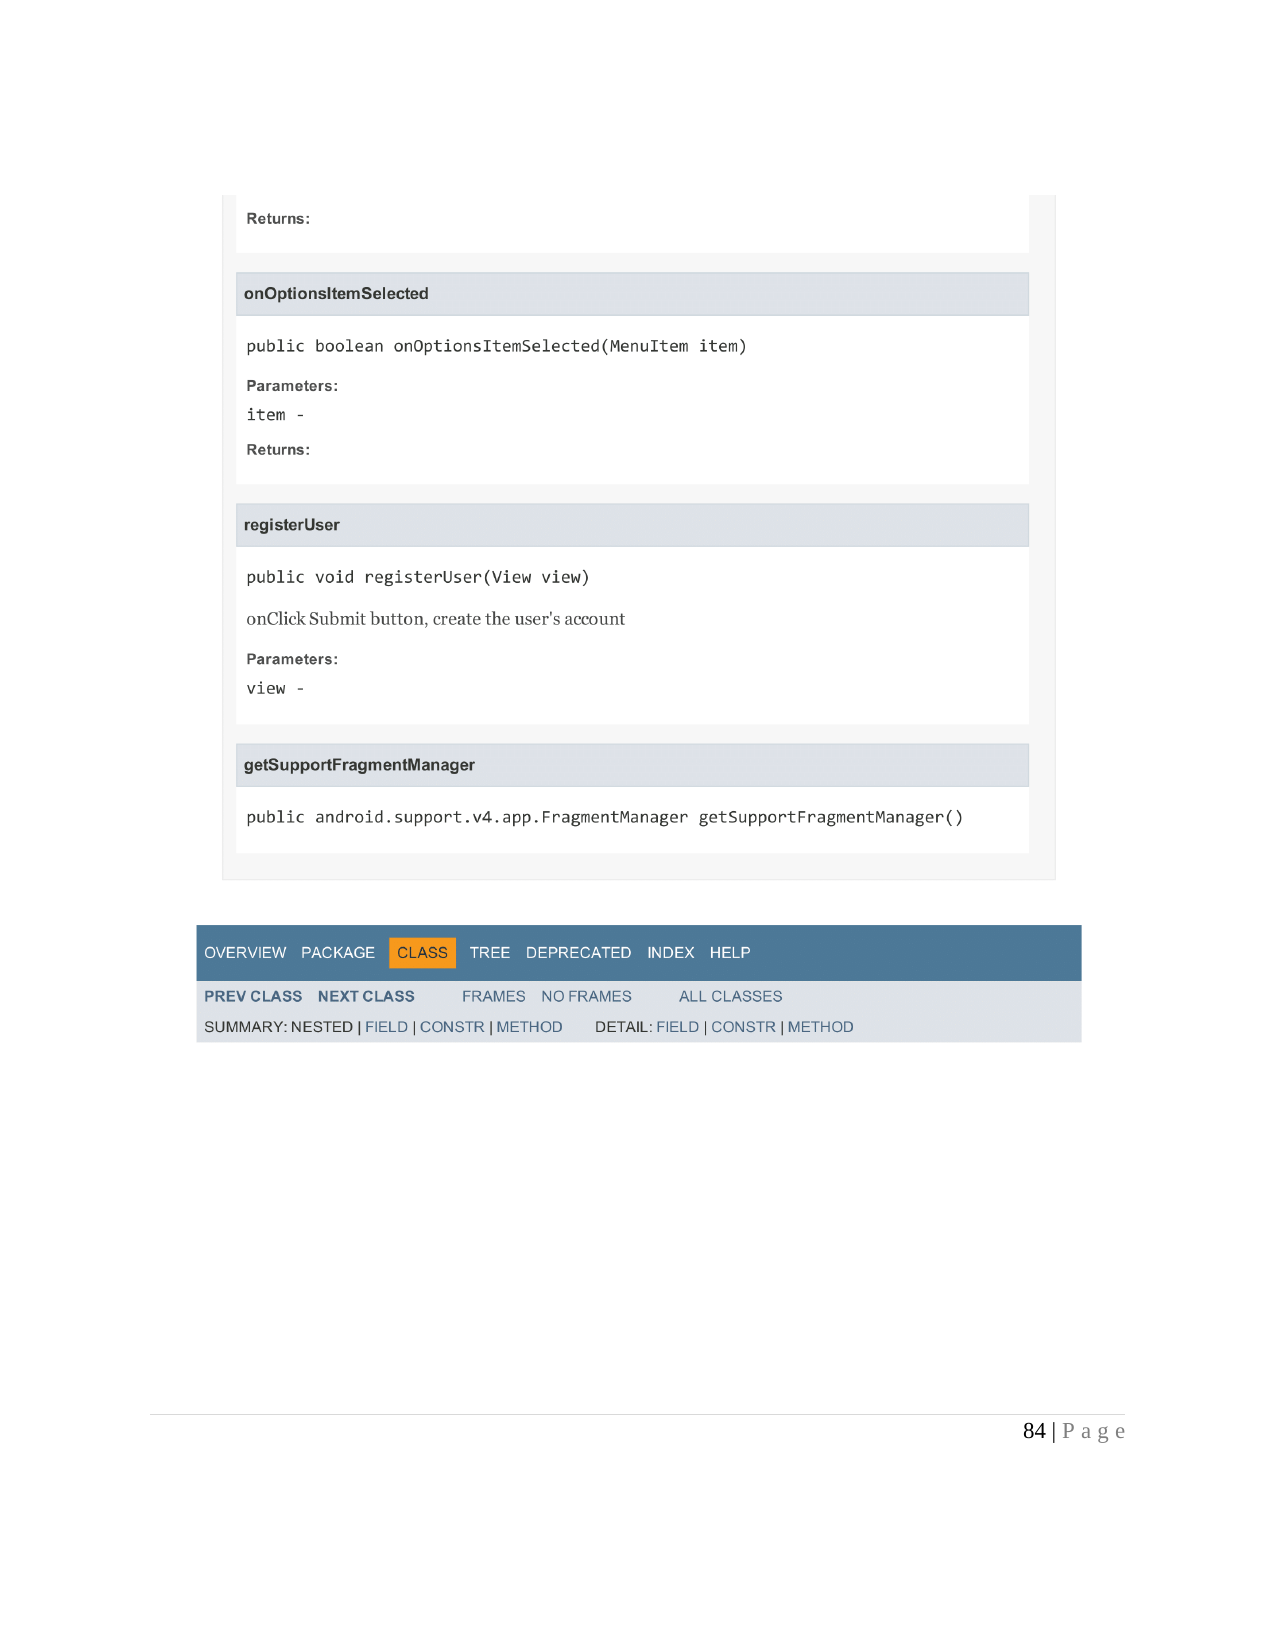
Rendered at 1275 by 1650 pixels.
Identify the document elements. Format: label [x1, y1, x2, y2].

picture [150, 150, 1125, 1412]
